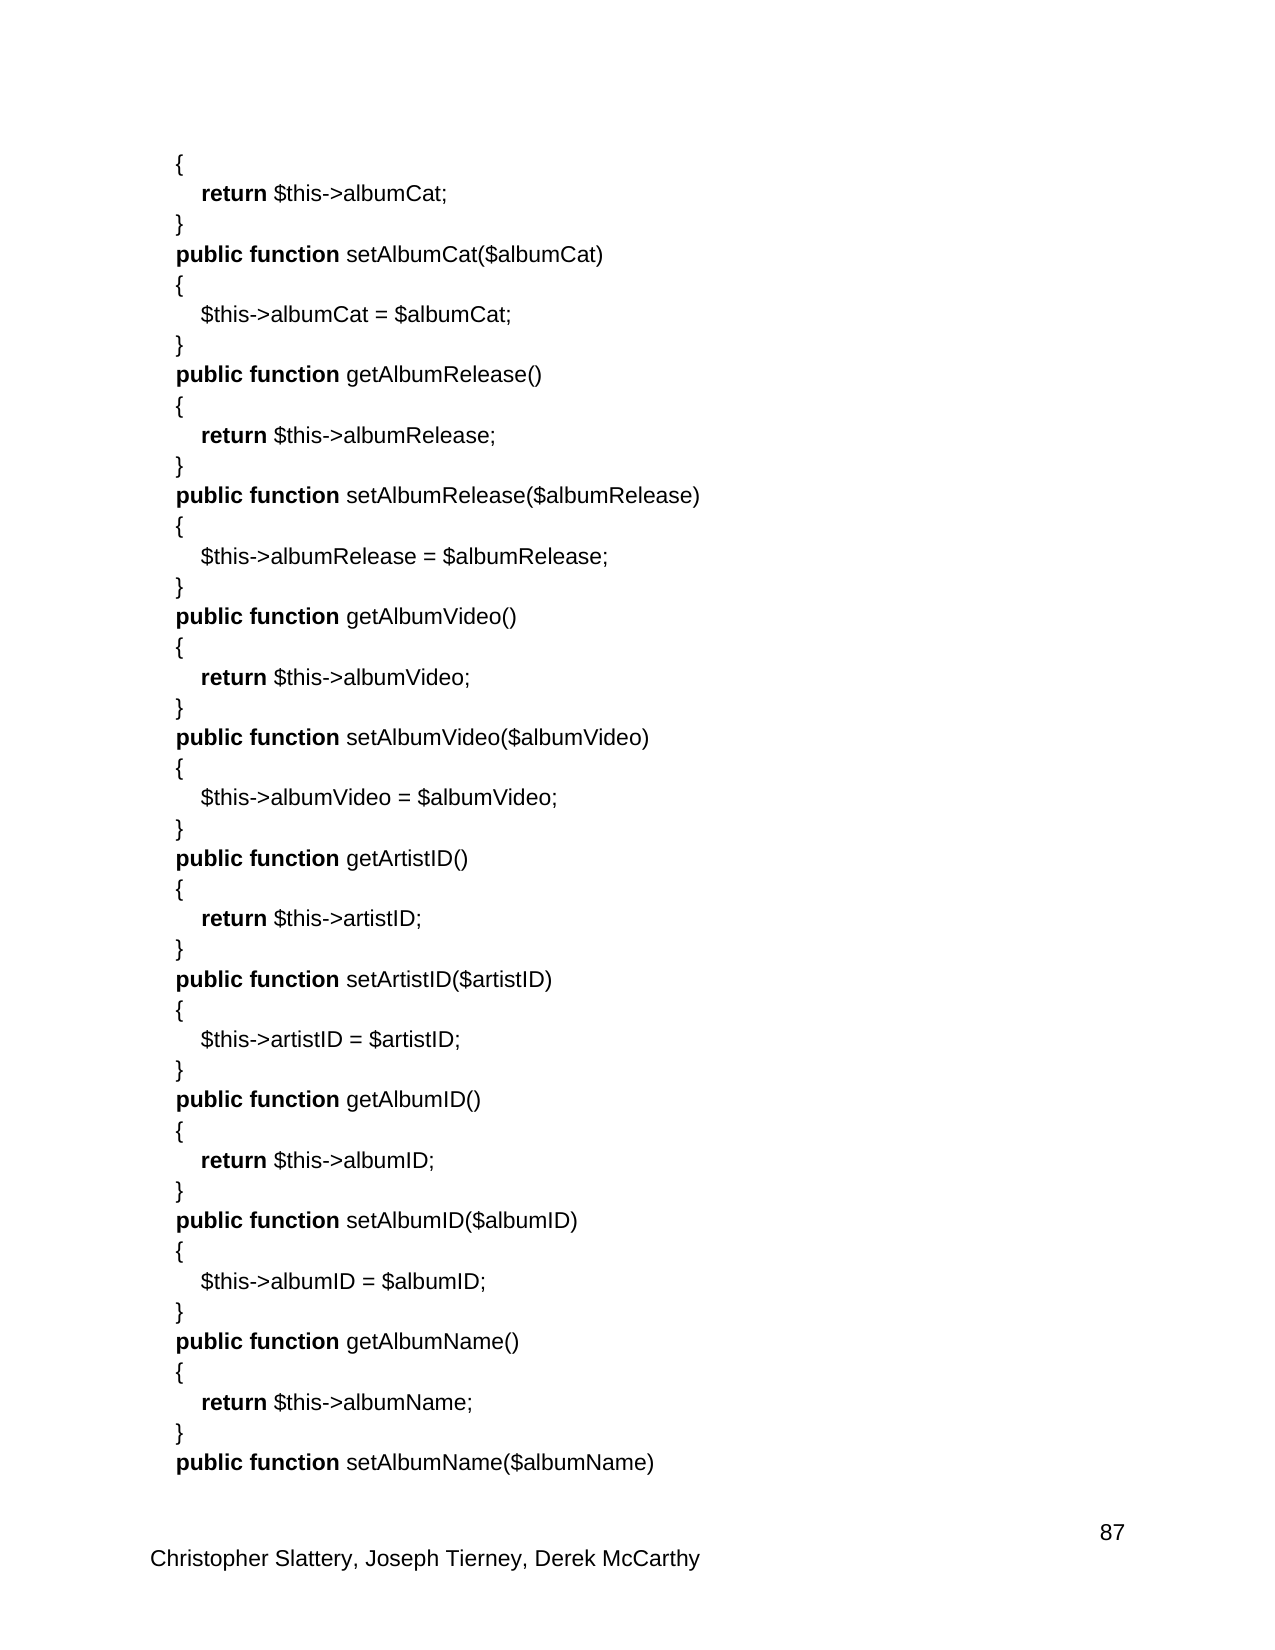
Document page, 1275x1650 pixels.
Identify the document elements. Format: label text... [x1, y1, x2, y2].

text } [150, 210, 1125, 237]
text public function setAlbumVideo($albumVideo) [150, 724, 1125, 750]
text { [150, 875, 1125, 901]
text { [150, 996, 1125, 1022]
text { [150, 1117, 1125, 1143]
text { [150, 512, 1125, 539]
text public function getAlbumID() [150, 1086, 1125, 1113]
text $this->albumCat = $albumCat; [150, 301, 1125, 327]
text { [150, 271, 1125, 297]
text { [150, 1358, 1125, 1385]
text } [150, 814, 1125, 841]
text public function setAlbumName($albumName) [150, 1449, 1125, 1475]
text public function setAlbumRelease($albumRelease) [150, 482, 1125, 509]
text public function getAlbumName() [150, 1328, 1125, 1354]
text } [150, 331, 1125, 358]
text { [150, 150, 1125, 176]
text $this->albumRelease = $albumRelease; [150, 543, 1125, 569]
text } [150, 1177, 1125, 1203]
text public function setAlbumCat($albumCat) [150, 241, 1125, 267]
text } [150, 452, 1125, 478]
text return $this->albumRelease; [150, 422, 1125, 448]
text public function getAlbumRelease() [150, 361, 1125, 388]
text } [150, 694, 1125, 720]
text { [150, 633, 1125, 660]
text return $this->artistID; [150, 905, 1125, 932]
text $this->albumVideo = $albumVideo; [150, 784, 1125, 811]
text return $this->albumCat; [150, 180, 1125, 207]
text } [150, 1298, 1125, 1324]
text public function getArtistID() [150, 845, 1125, 871]
text return $this->albumName; [150, 1388, 1125, 1415]
text } [150, 1419, 1125, 1445]
text } [150, 1056, 1125, 1083]
text { [150, 392, 1125, 418]
text } [150, 573, 1125, 599]
text { [150, 1237, 1125, 1264]
text return $this->albumVideo; [150, 663, 1125, 690]
text public function setAlbumID($albumID) [150, 1207, 1125, 1234]
text $this->artistID = $artistID; [150, 1026, 1125, 1052]
text public function setArtistID($artistID) [150, 966, 1125, 992]
text $this->albumID = $albumID; [150, 1268, 1125, 1294]
text { [150, 754, 1125, 781]
text return $this->albumID; [150, 1147, 1125, 1173]
text public function getAlbumVideo() [150, 603, 1125, 629]
text } [150, 935, 1125, 962]
